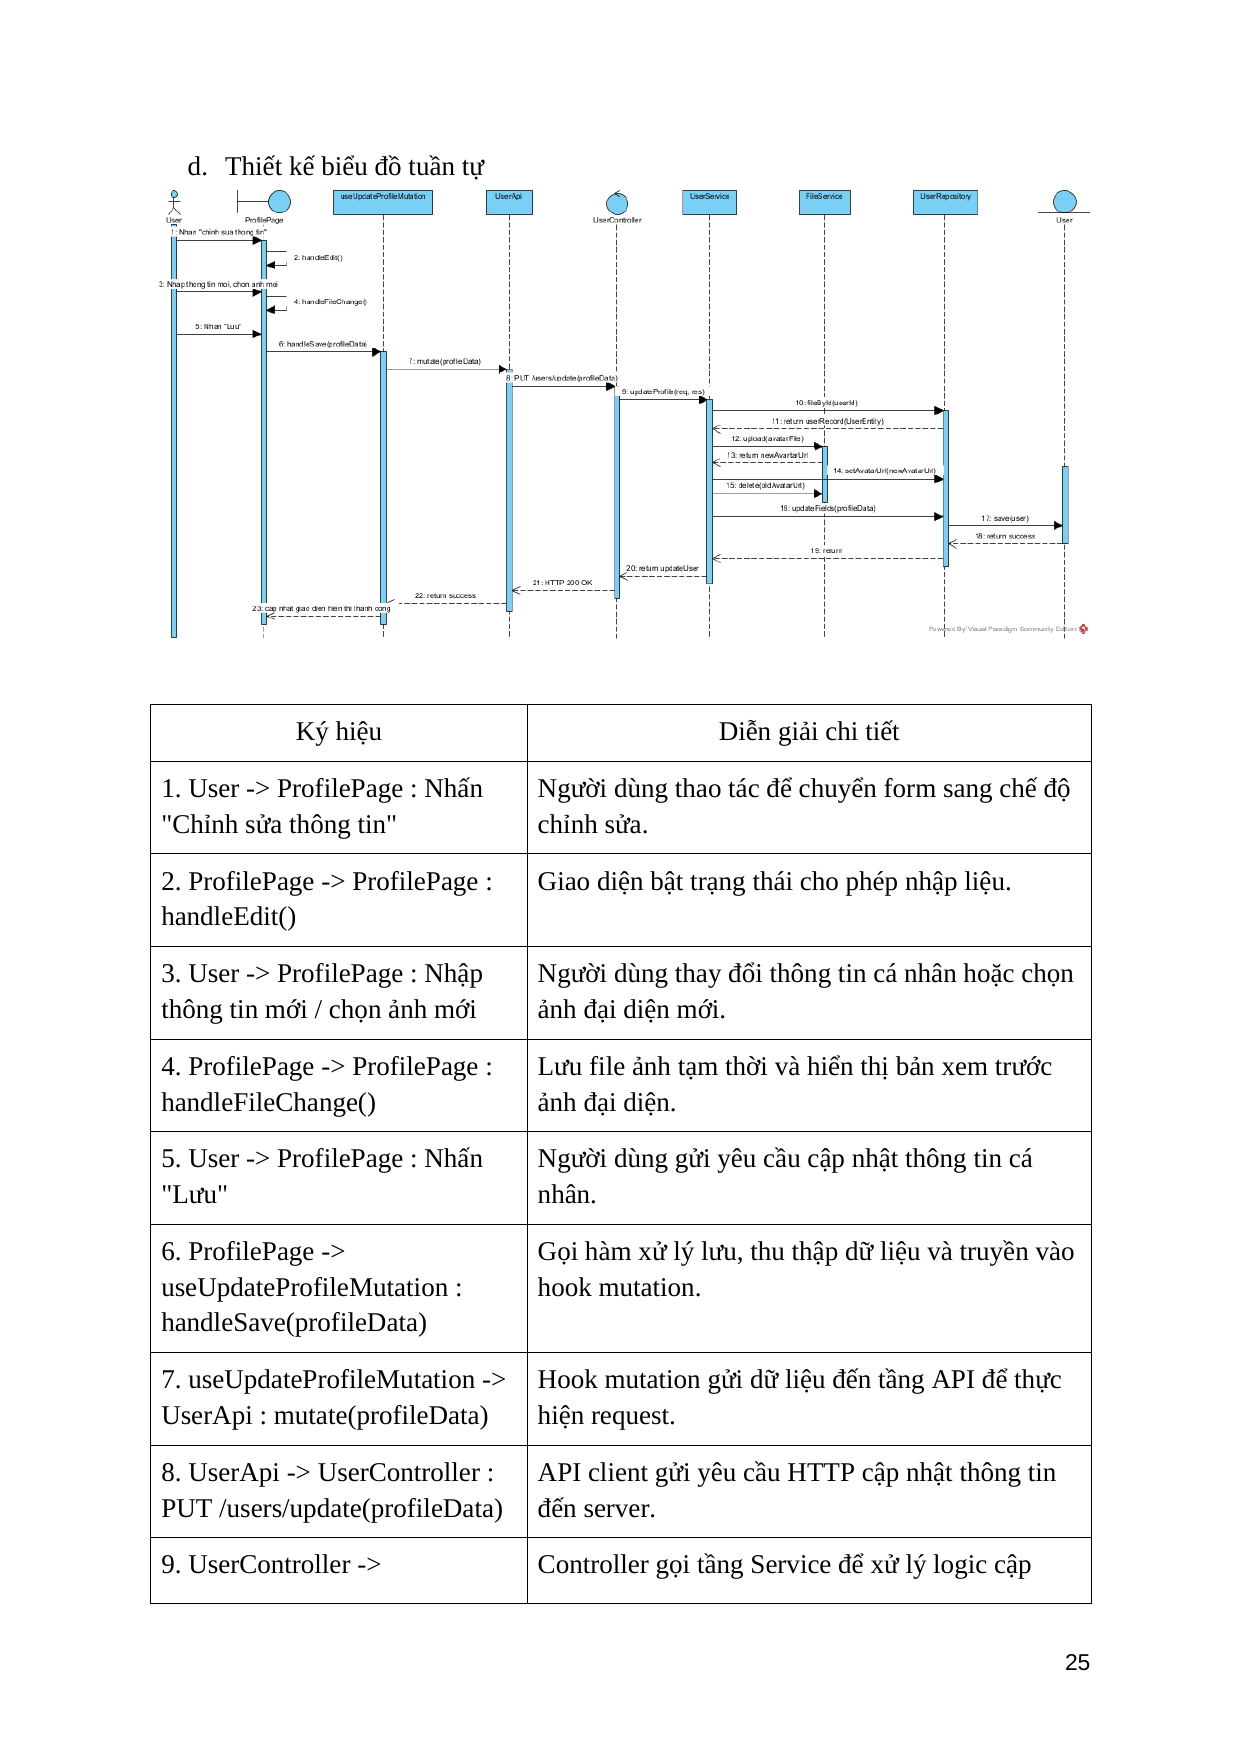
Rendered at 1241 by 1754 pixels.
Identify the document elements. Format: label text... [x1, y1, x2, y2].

table_cell 8. UserApi -> UserController : PUT /users/update(profileData) [151, 1446, 527, 1537]
table_cell Người dùng thay đổi thông tin cá nhân hoặc chọn ảnh đại diện mới. [528, 947, 1091, 1038]
table_cell Người dùng thao tác để chuyển form sang chế độ chỉnh sửa. [528, 762, 1091, 853]
table_cell Hook mutation gửi dữ liệu đến tầng API để thực hiện request. [528, 1353, 1091, 1444]
table_cell 4. ProfilePage -> ProfilePage : handleFileChange() [151, 1040, 527, 1131]
table_cell Lưu file ảnh tạm thời và hiển thị bản xem trước ảnh đại diện. [528, 1040, 1091, 1131]
subtitle Thiết kế biểu đồ tuần tự [187, 150, 1090, 181]
table_header Diễn giải chi tiết [528, 705, 1091, 761]
table_cell Gọi hàm xử lý lưu, thu thập dữ liệu và truyền vào hook mutation. [528, 1225, 1091, 1352]
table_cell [528, 1538, 1091, 1603]
table_cell 5. User -> ProfilePage : Nhấn "Lưu" [151, 1132, 527, 1224]
table_cell Người dùng gửi yêu cầu cập nhật thông tin cá nhân. [528, 1132, 1091, 1224]
table_cell 1. User -> ProfilePage : Nhấn "Chỉnh sửa thông tin" [151, 762, 527, 853]
table_cell Giao diện bật trạng thái cho phép nhập liệu. [528, 854, 1091, 946]
table_cell 2. ProfilePage -> ProfilePage : handleEdit() [151, 854, 527, 946]
table_cell 6. ProfilePage -> useUpdateProfileMutation : handleSave(profileData) [151, 1225, 527, 1352]
picture [150, 189, 1091, 640]
table_cell 3. User -> ProfilePage : Nhập thông tin mới / chọn ảnh mới [151, 947, 527, 1038]
table_cell API client gửi yêu cầu HTTP cập nhật thông tin đến server. [528, 1446, 1091, 1537]
table_cell 7. useUpdateProfileMutation -> UserApi : mutate(profileData) [151, 1353, 527, 1444]
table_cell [151, 1538, 527, 1603]
table_header Ký hiệu [151, 705, 527, 761]
